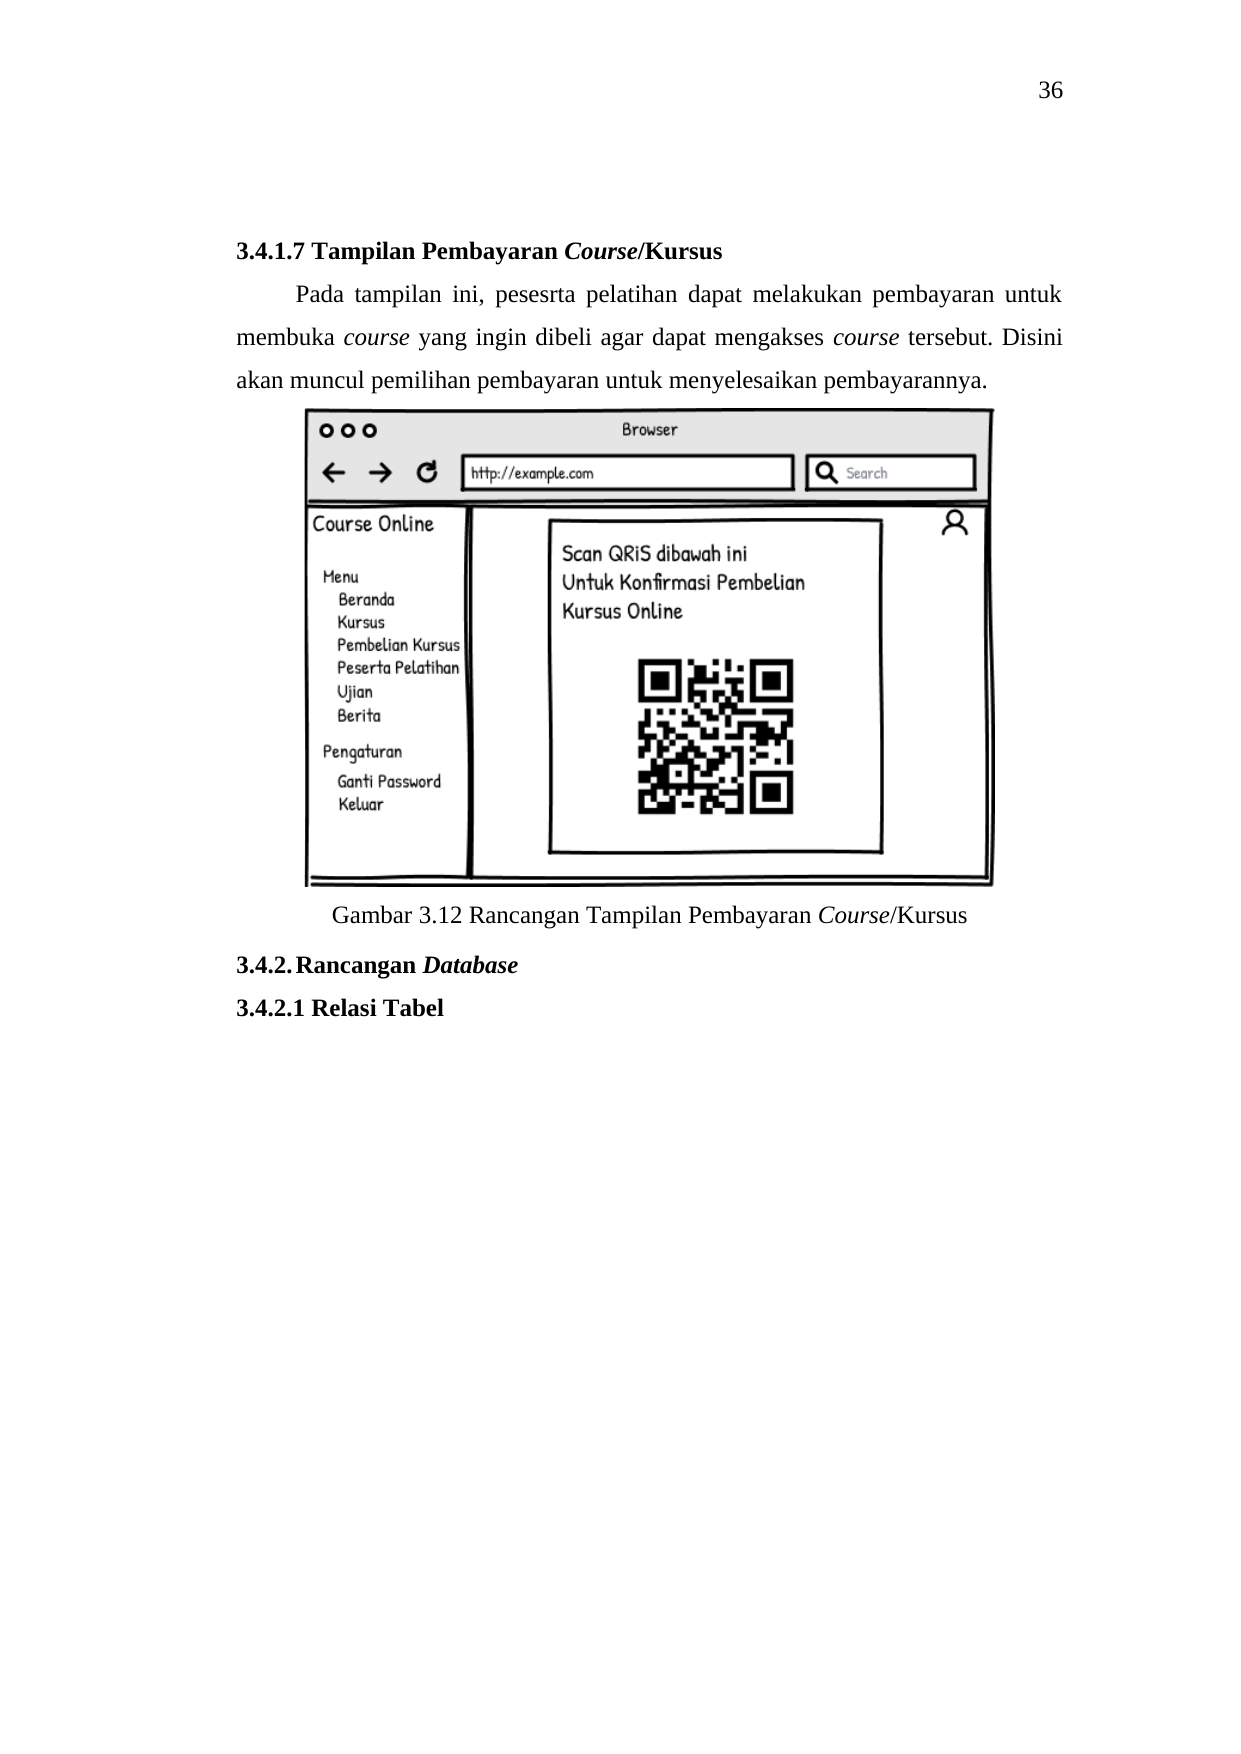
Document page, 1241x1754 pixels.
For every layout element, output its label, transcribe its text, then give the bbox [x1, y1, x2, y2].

list Tampilan Pembayaran Course/Kursus [236, 236, 1063, 265]
list Rancangan Database [236, 950, 1063, 979]
list Pada tampilan ini, pesesrta pelatihan dapat melakukan pembayaran untuk membuka course yang ingin dibeli agar dapat mengakses course tersebut. Disini akan muncul pemilihan pembayaran untuk menyelesaikan pembayarannya. [236, 279, 1063, 394]
text Gambar 3.12 Rancangan Tampilan Pembayaran Course/Kursus [236, 901, 1063, 929]
picture [304, 408, 995, 887]
list Relasi Tabel [236, 993, 1063, 1022]
